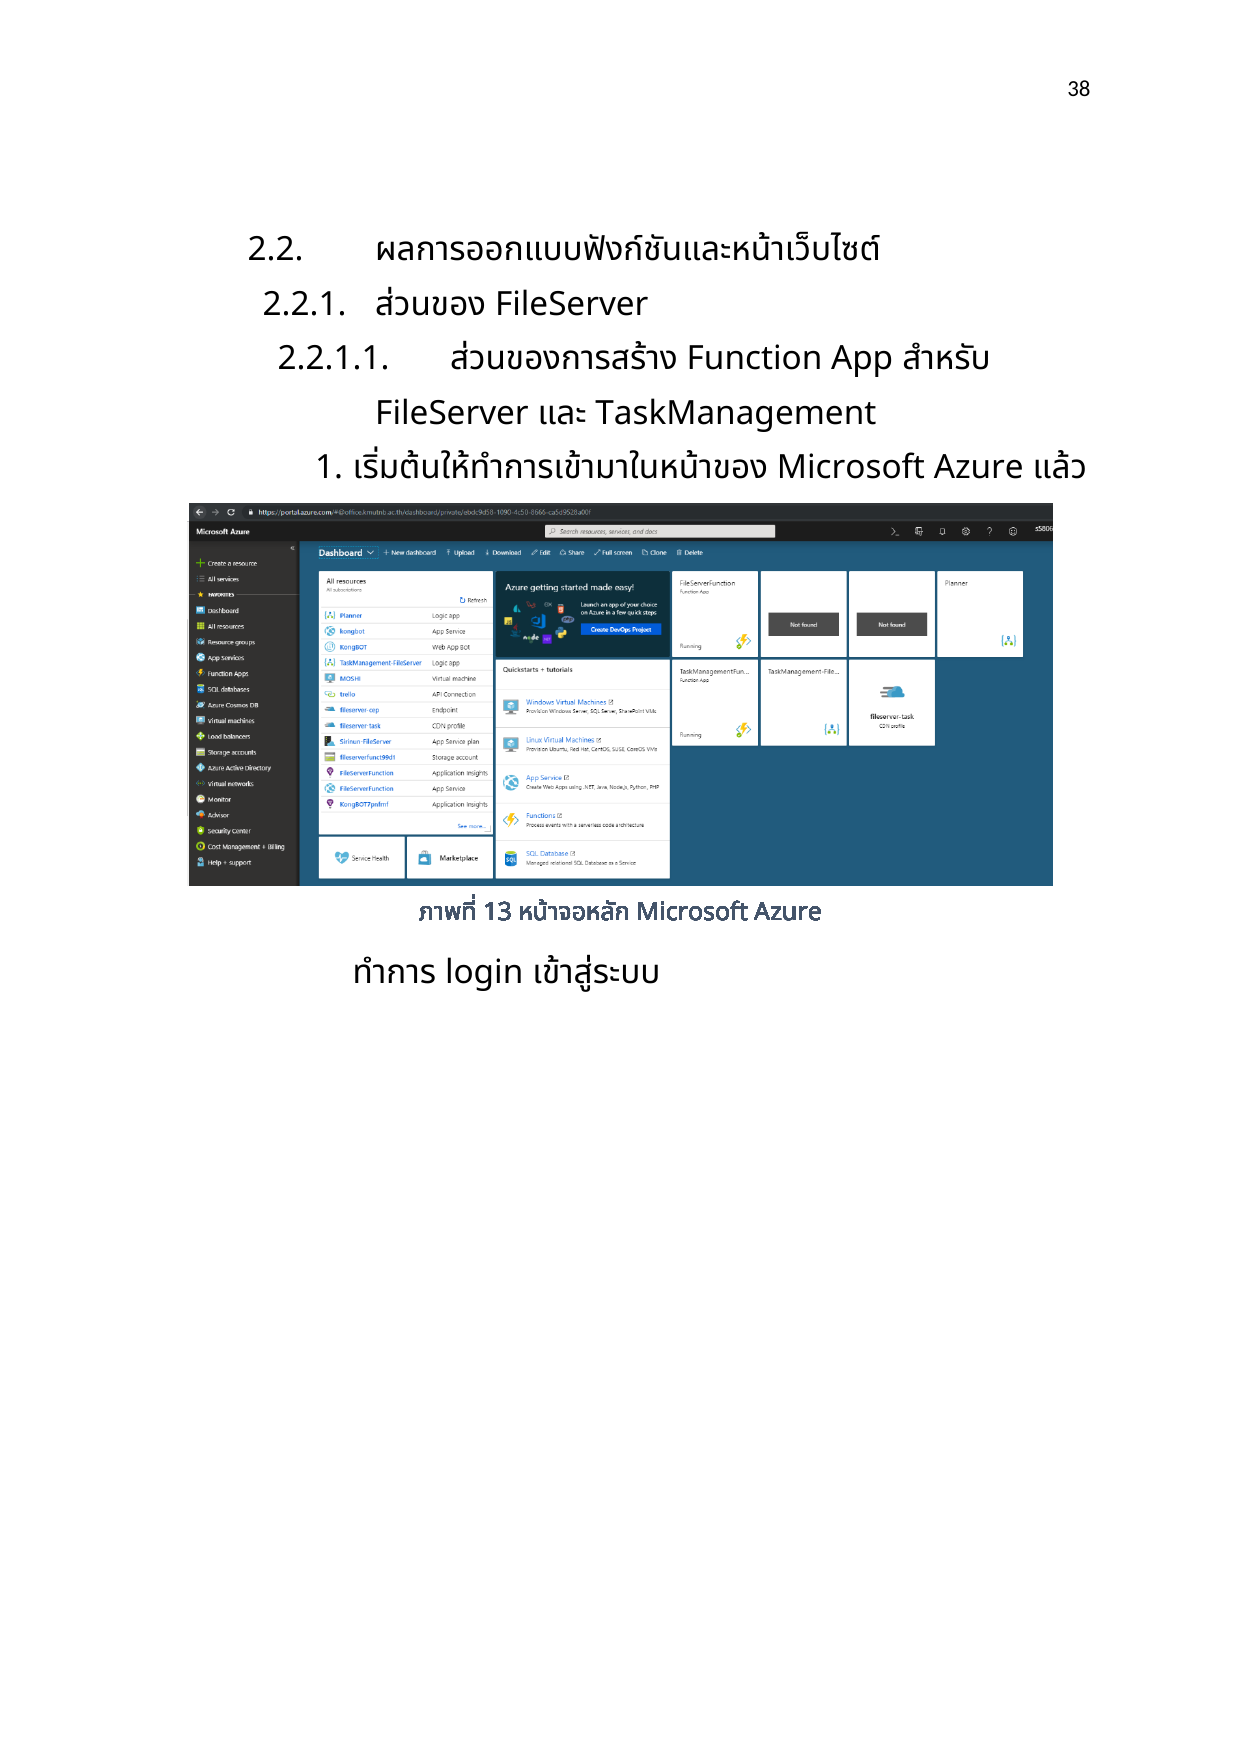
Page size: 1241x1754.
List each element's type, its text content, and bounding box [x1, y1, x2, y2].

list ส่วนของการสร้าง Function App สำหรับ FileServer และ TaskManagement [277, 334, 1090, 439]
list ผลการออกแบบฟังก์ชันและหน้าเว็บไซต์ [247, 225, 1090, 276]
picture [187, 503, 1053, 886]
list ส่วนของ FileServer [262, 279, 1090, 330]
